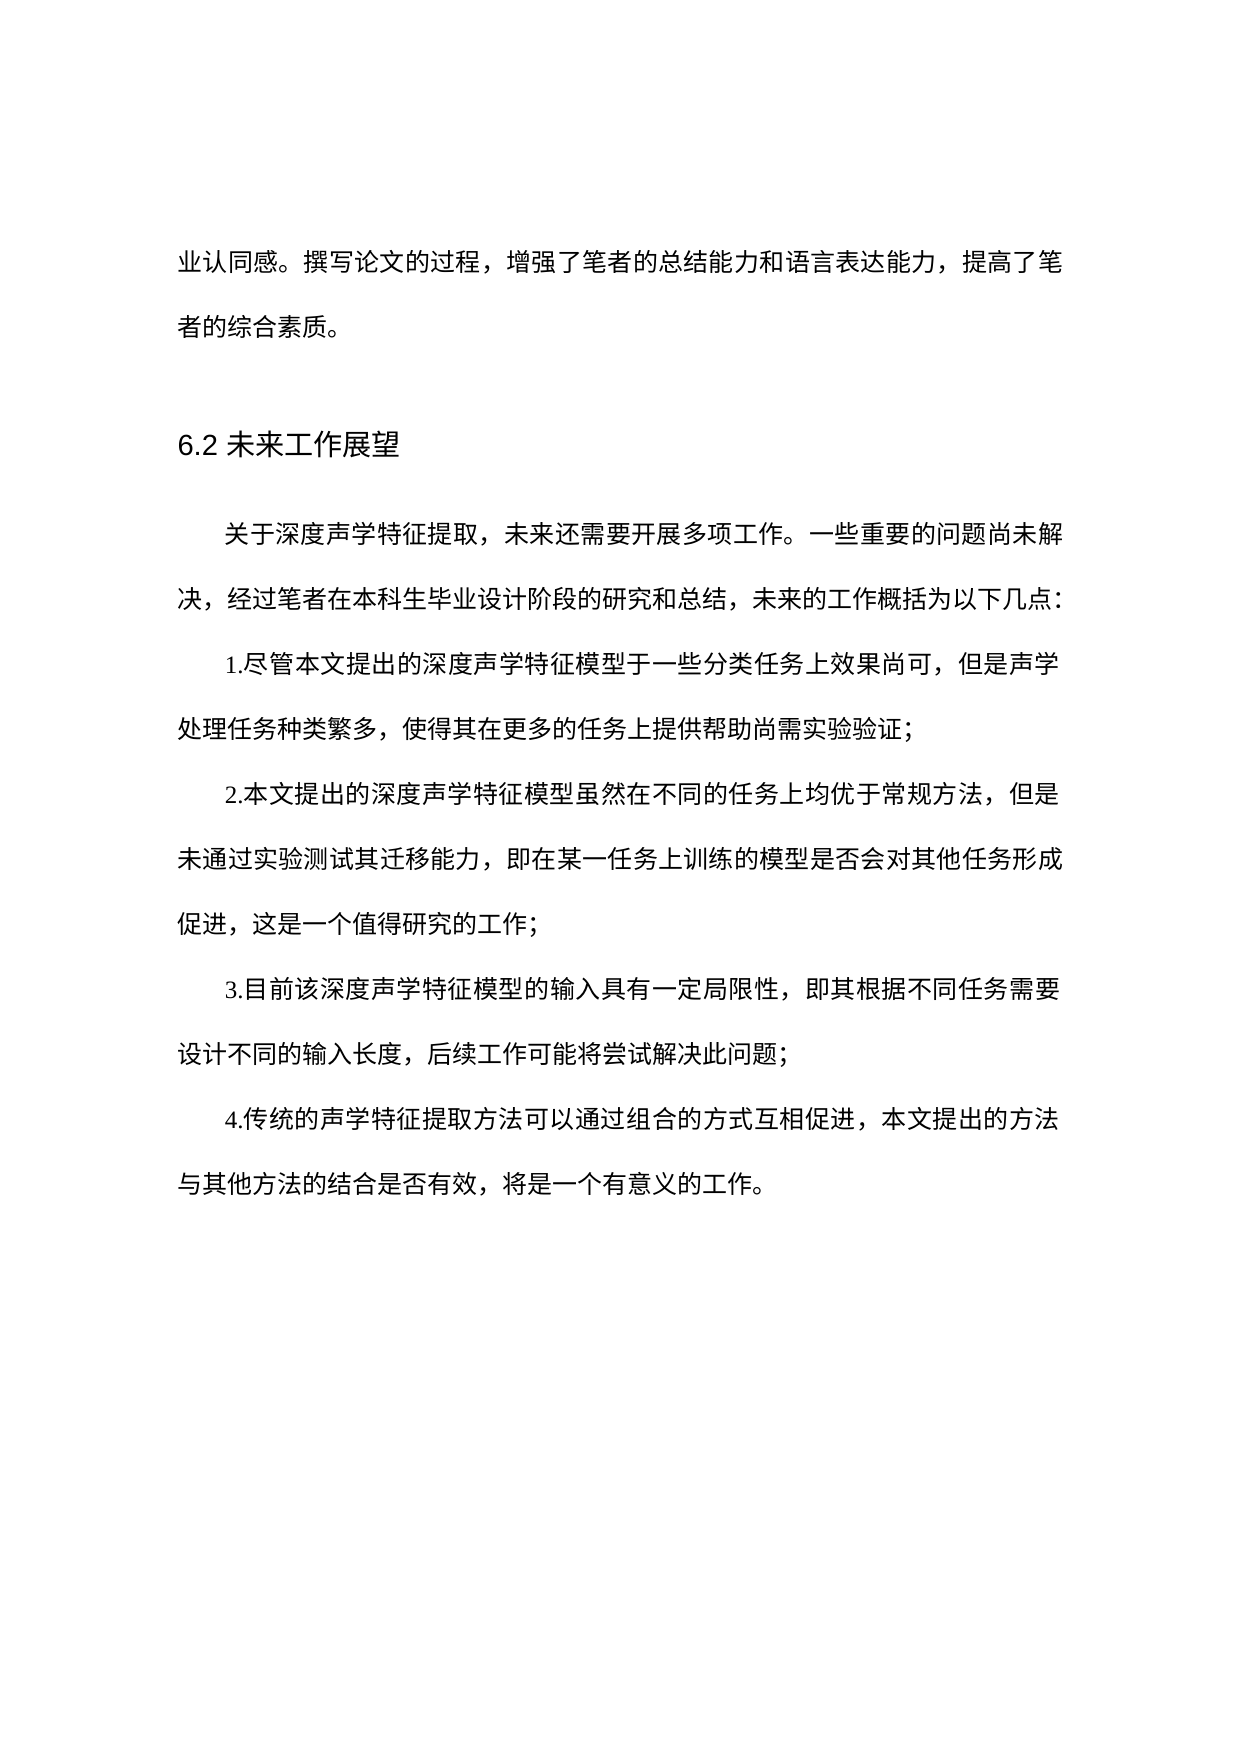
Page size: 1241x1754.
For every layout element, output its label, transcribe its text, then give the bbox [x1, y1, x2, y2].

text 4.传统的声学特征提取方法可以通过组合的方式互相促进，本文提出的方法与其他方法的结合是否有效，将是一个有意义的工作。 [177, 1086, 1063, 1216]
text 2.本文提出的深度声学特征模型虽然在不同的任务上均优于常规方法，但是未通过实验测试其迁移能力，即在某一任务上训练的模型是否会对其他任务形成促进，这是一个值得研究的工作； [177, 761, 1063, 956]
text 未来工作展望 [177, 411, 1063, 476]
text 关于深度声学特征提取，未来还需要开展多项工作。一些重要的问题尚未解决，经过笔者在本科生毕业设计阶段的研究和总结，未来的工作概括为以下几点： [177, 501, 1063, 631]
text 1.尽管本文提出的深度声学特征模型于一些分类任务上效果尚可，但是声学处理任务种类繁多，使得其在更多的任务上提供帮助尚需实验验证； [177, 631, 1063, 761]
text 3.目前该深度声学特征模型的输入具有一定局限性，即其根据不同任务需要设计不同的输入长度，后续工作可能将尝试解决此问题； [177, 956, 1063, 1086]
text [177, 228, 1063, 358]
